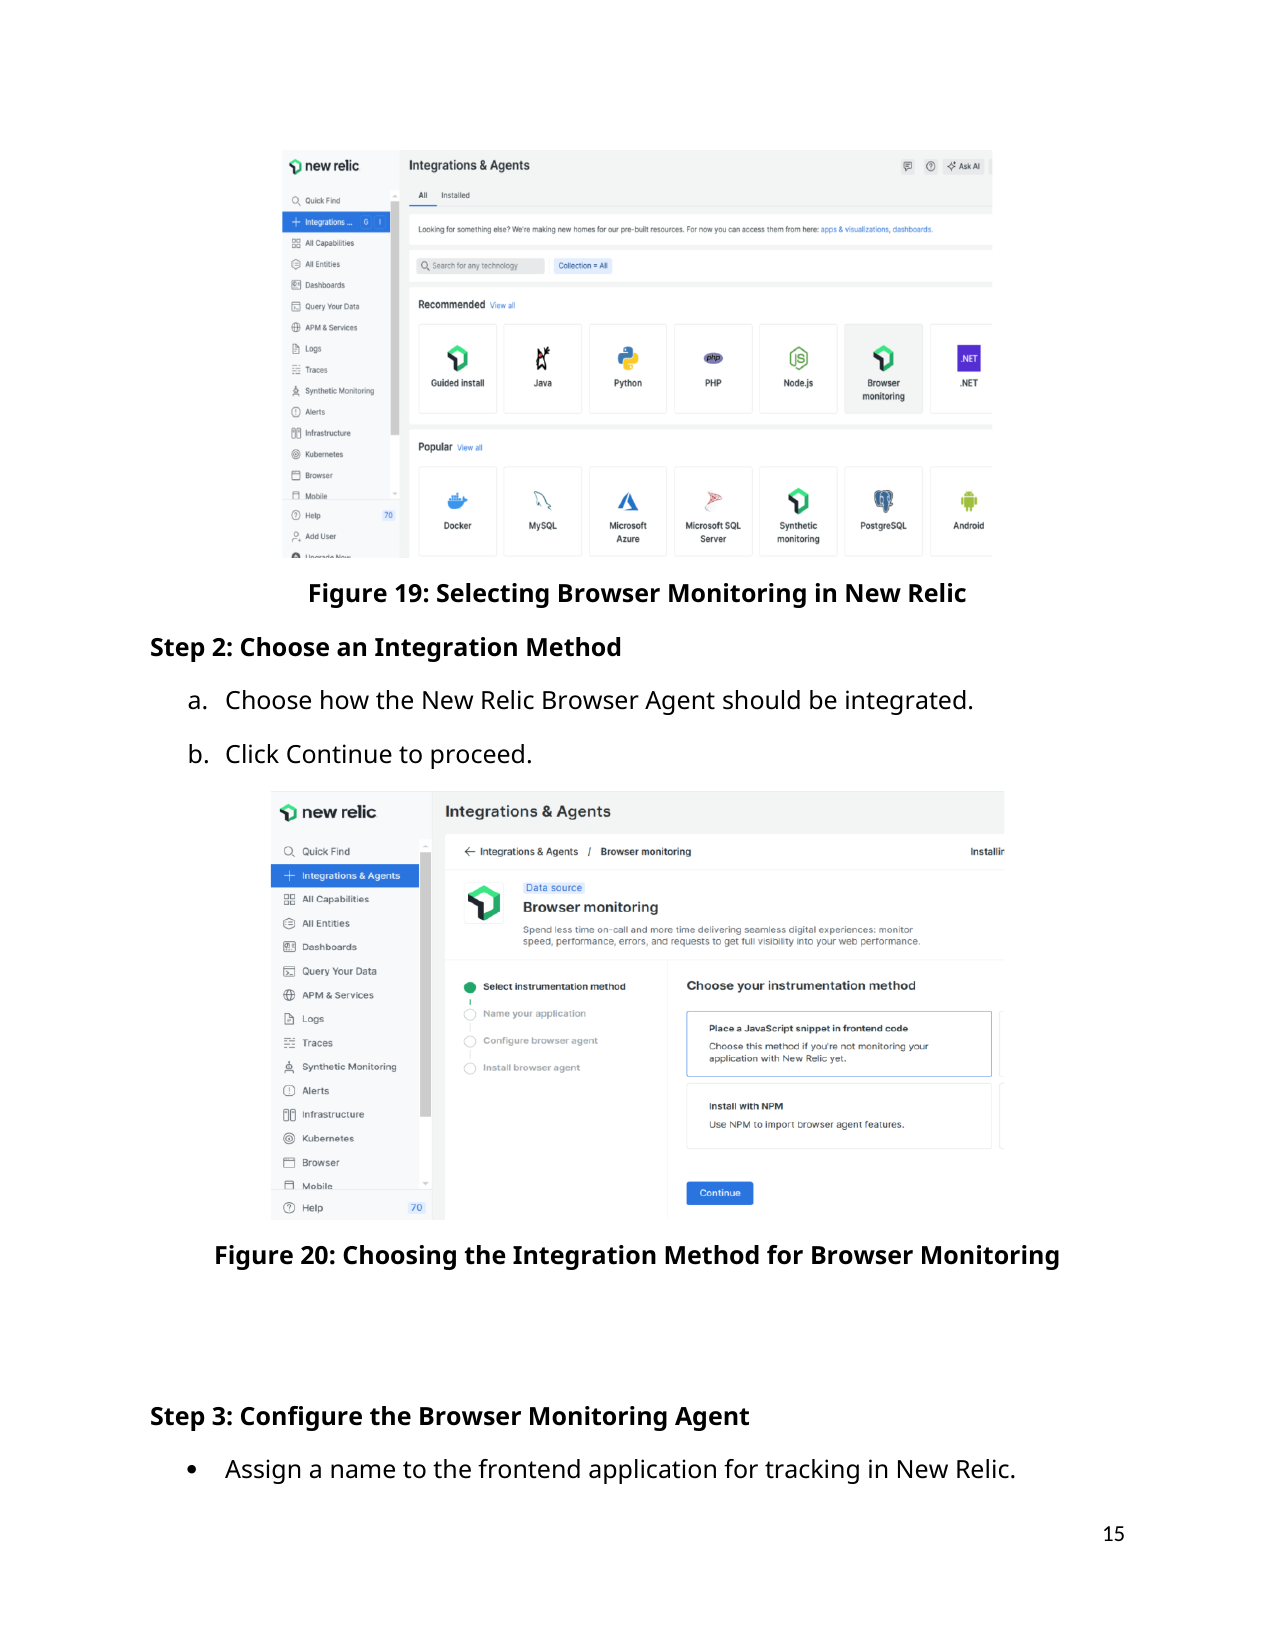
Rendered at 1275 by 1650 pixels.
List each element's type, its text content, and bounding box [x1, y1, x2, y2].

list Choose how the New Relic Browser Agent should be integrated. [187, 683, 1125, 717]
list Click Continue to proceed. [187, 736, 1125, 770]
text Figure 19: Selecting Browser Monitoring in New Relic [150, 576, 1125, 610]
text Step 2: Choose an Integration Method [150, 629, 1125, 663]
list Assign a name to the frontend application for tracking in New Relic. [187, 1452, 1125, 1486]
picture [270, 789, 1005, 1220]
text Figure 20: Choosing the Integration Method for Browser Monitoring [150, 1238, 1125, 1272]
picture [282, 150, 993, 558]
text Step 3: Configure the Browser Monitoring Agent [150, 1398, 1125, 1432]
